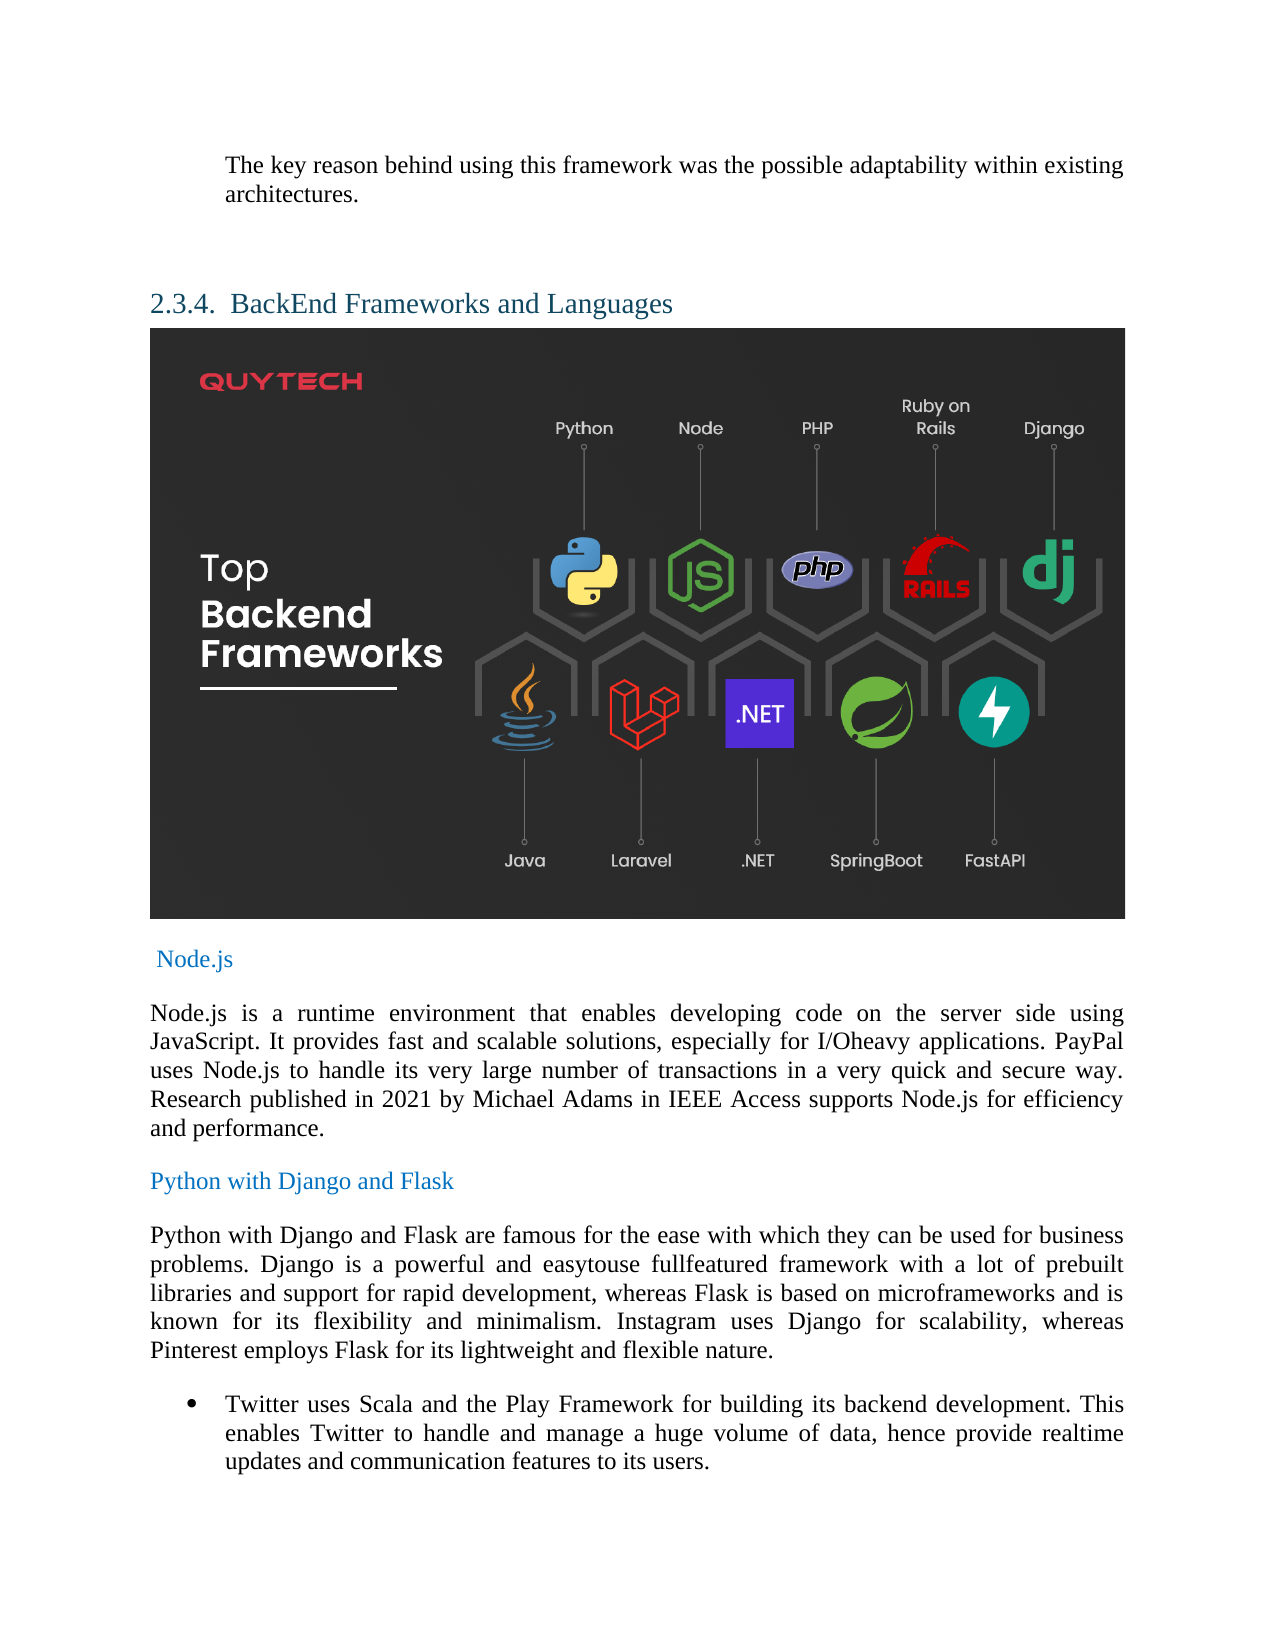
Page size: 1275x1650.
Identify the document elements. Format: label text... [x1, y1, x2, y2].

subtitle 2.3.4. BackEnd Frameworks and Languages [150, 566, 1125, 600]
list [187, 150, 1125, 265]
text Node.js [150, 1224, 1125, 1253]
list Alibaba adopted Vue.js as the frontend framework for its international ecommerce platform. The simplicity and flexibility of Vue have helped Alibaba create an easytouse user interface and provide a smoother customer experience in the process of shopping. The key reason behind using this framework was the possible adaptability within existing architectures. [187, 344, 1125, 487]
text Node.js is a runtime environment that enables developing code on the server side using JavaScript. It provides fast and scalable solutions, especially for I/Oheavy applications. PayPal uses Node.js to handle its very large number of transactions in a very quick and secure way. Research published in 2021 by Michael Adams in IEEE Access supports Node.js for efficiency and performance. [150, 1278, 1125, 1421]
text Python with Django and Flask [150, 1446, 1125, 1475]
picture [150, 608, 1125, 1199]
